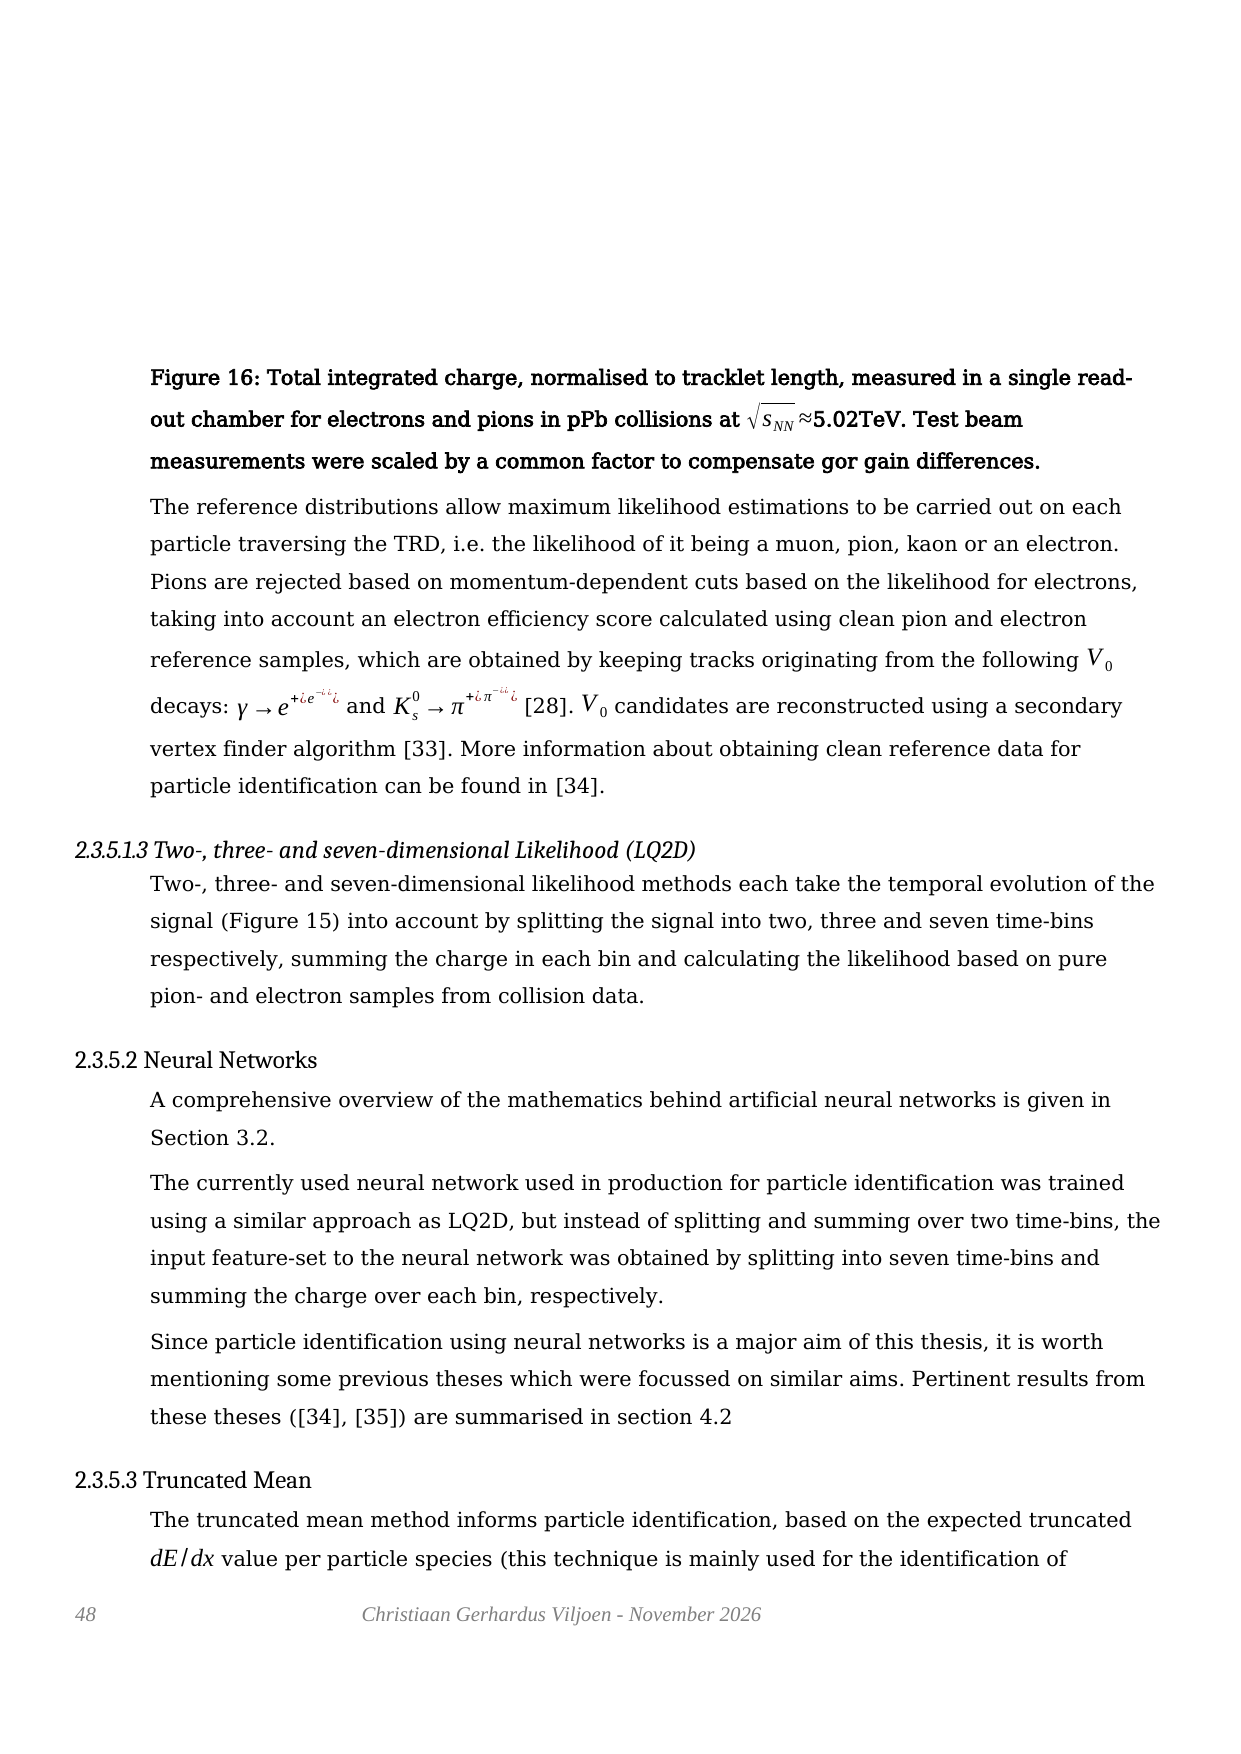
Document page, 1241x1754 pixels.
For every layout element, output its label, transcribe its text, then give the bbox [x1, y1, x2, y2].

text A comprehensive overview of the mathematics behind artificial neural networks is given in Section 3.2. [150, 1087, 1165, 1149]
subtitle Truncated Mean [75, 1466, 1165, 1495]
text The reference distributions allow maximum likelihood estimations to be carried out on each particle traversing the TRD, i.e. the likelihood of it being a muon, pion, kaon or an electron. Pions are rejected based on momentum-dependent cuts based on the likelihood for electrons, taking into account an electron efficiency score calculated using clean pion and electron reference samples, which are obtained by keeping tracks originating from the following decays: and . candidates are reconstructed using a secondary vertex finder algorithm . More information about obtaining clean reference data for particle identification can be found in . [150, 493, 1165, 798]
text The currently used neural network used in production for particle identification was trained using a similar approach as LQ2D, but instead of splitting and summing over two time-bins, the input feature-set to the neural network was obtained by splitting into seven time-bins and summing the charge over each bin, respectively. [150, 1170, 1165, 1308]
subtitle Neural Networks [75, 1046, 1165, 1074]
text Two-, three- and seven-dimensional likelihood methods each take the temporal evolution of the signal (Figure 10) into account by splitting the signal into two, three and seven time-bins respectively, summing the charge in each bin and calculating the likelihood based on pure pion- and electron samples from collision data. [150, 871, 1165, 1008]
text Figure 16: Total integrated charge, normalised to tracklet length, measured in a single read-out chamber for electrons and pions in pPb collisions at 5.02TeV. Test beam measurements were scaled by a common factor to compensate gor gain differences. [150, 364, 1165, 473]
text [150, 1507, 1165, 1572]
text Since particle identification using neural networks is a major aim of this thesis, it is worth mentioning some previous theses which were focussed on similar aims. Pertinent results from these theses (, ) are summarised in section 4.2 [150, 1328, 1165, 1428]
subtitle Two-, three- and seven-dimensional Likelihood (LQ2D) [75, 836, 1165, 864]
